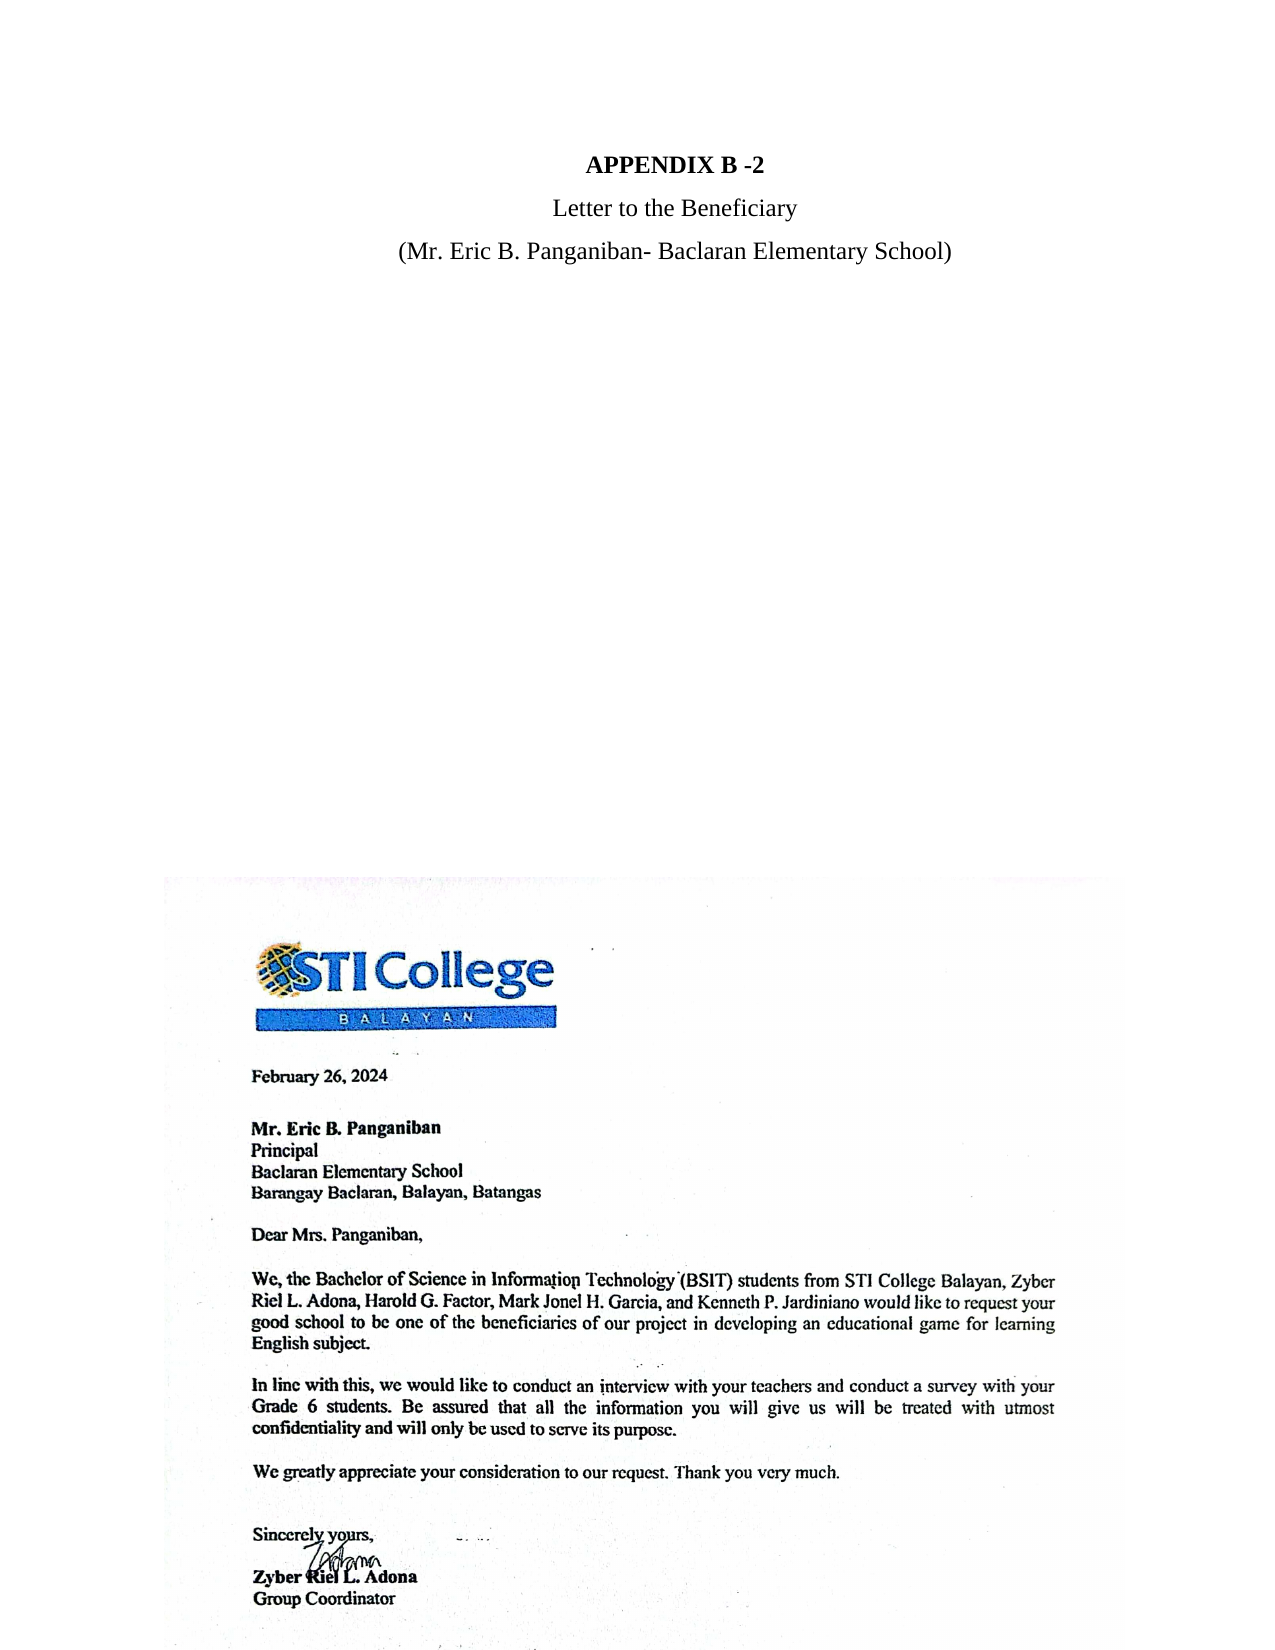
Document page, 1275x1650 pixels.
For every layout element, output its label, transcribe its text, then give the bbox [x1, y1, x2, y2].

text (Mr. Eric B. Panganiban- Baclaran Elementary School) [225, 236, 1125, 265]
picture [164, 877, 1125, 1650]
text Letter to the Beneficiary [225, 193, 1125, 222]
text appendix B -2 [225, 150, 1125, 179]
